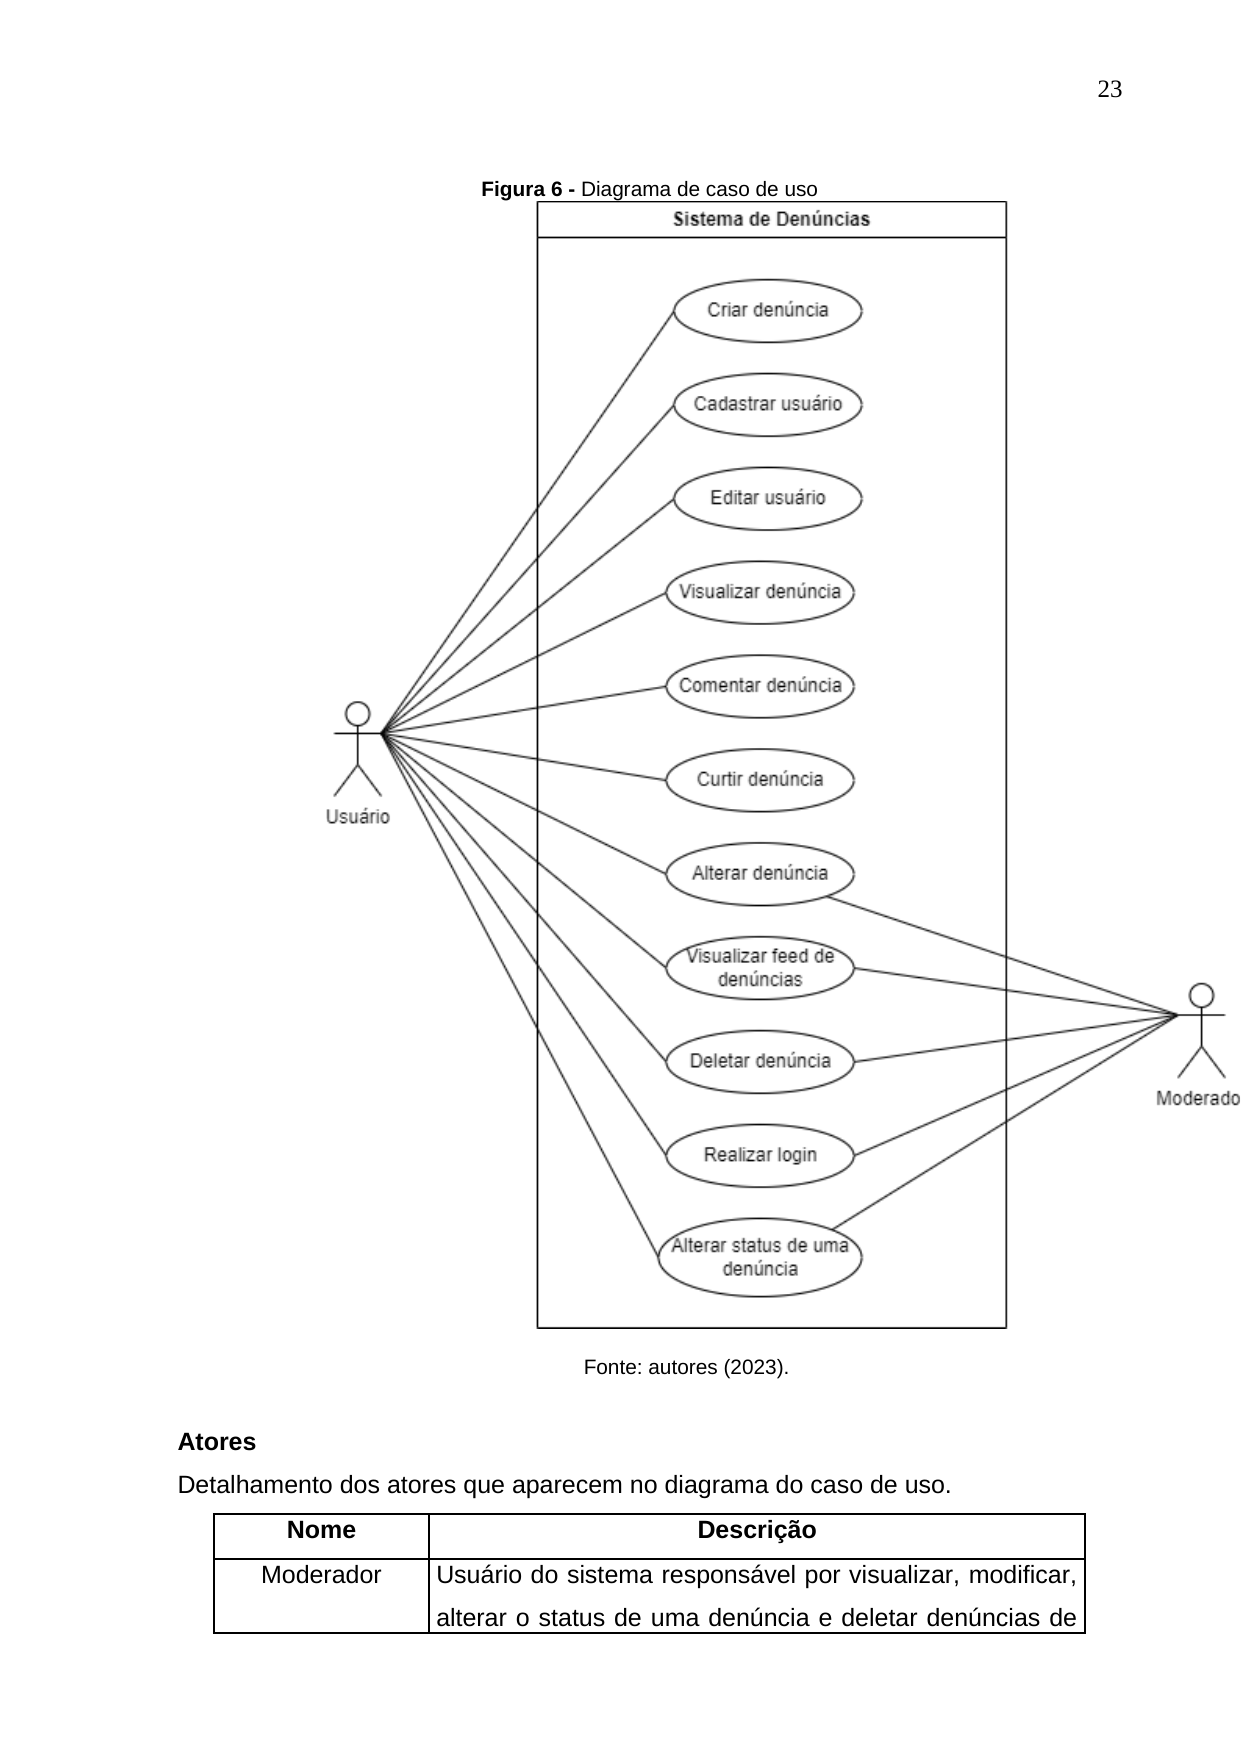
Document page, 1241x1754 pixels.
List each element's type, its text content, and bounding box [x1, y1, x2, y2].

table_header Nome [215, 1515, 428, 1558]
table_header Descrição [430, 1515, 1084, 1558]
text Figura 6 - Diagrama de caso de uso [177, 177, 1122, 201]
table_cell Moderador [215, 1560, 428, 1632]
text Detalhamento dos atores que aparecem no diagrama do caso de uso. [177, 1470, 1122, 1499]
text Atores [177, 1427, 1122, 1456]
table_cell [430, 1560, 1084, 1632]
picture [326, 201, 1241, 1329]
text Fonte: autores (2023). [177, 1355, 1122, 1379]
